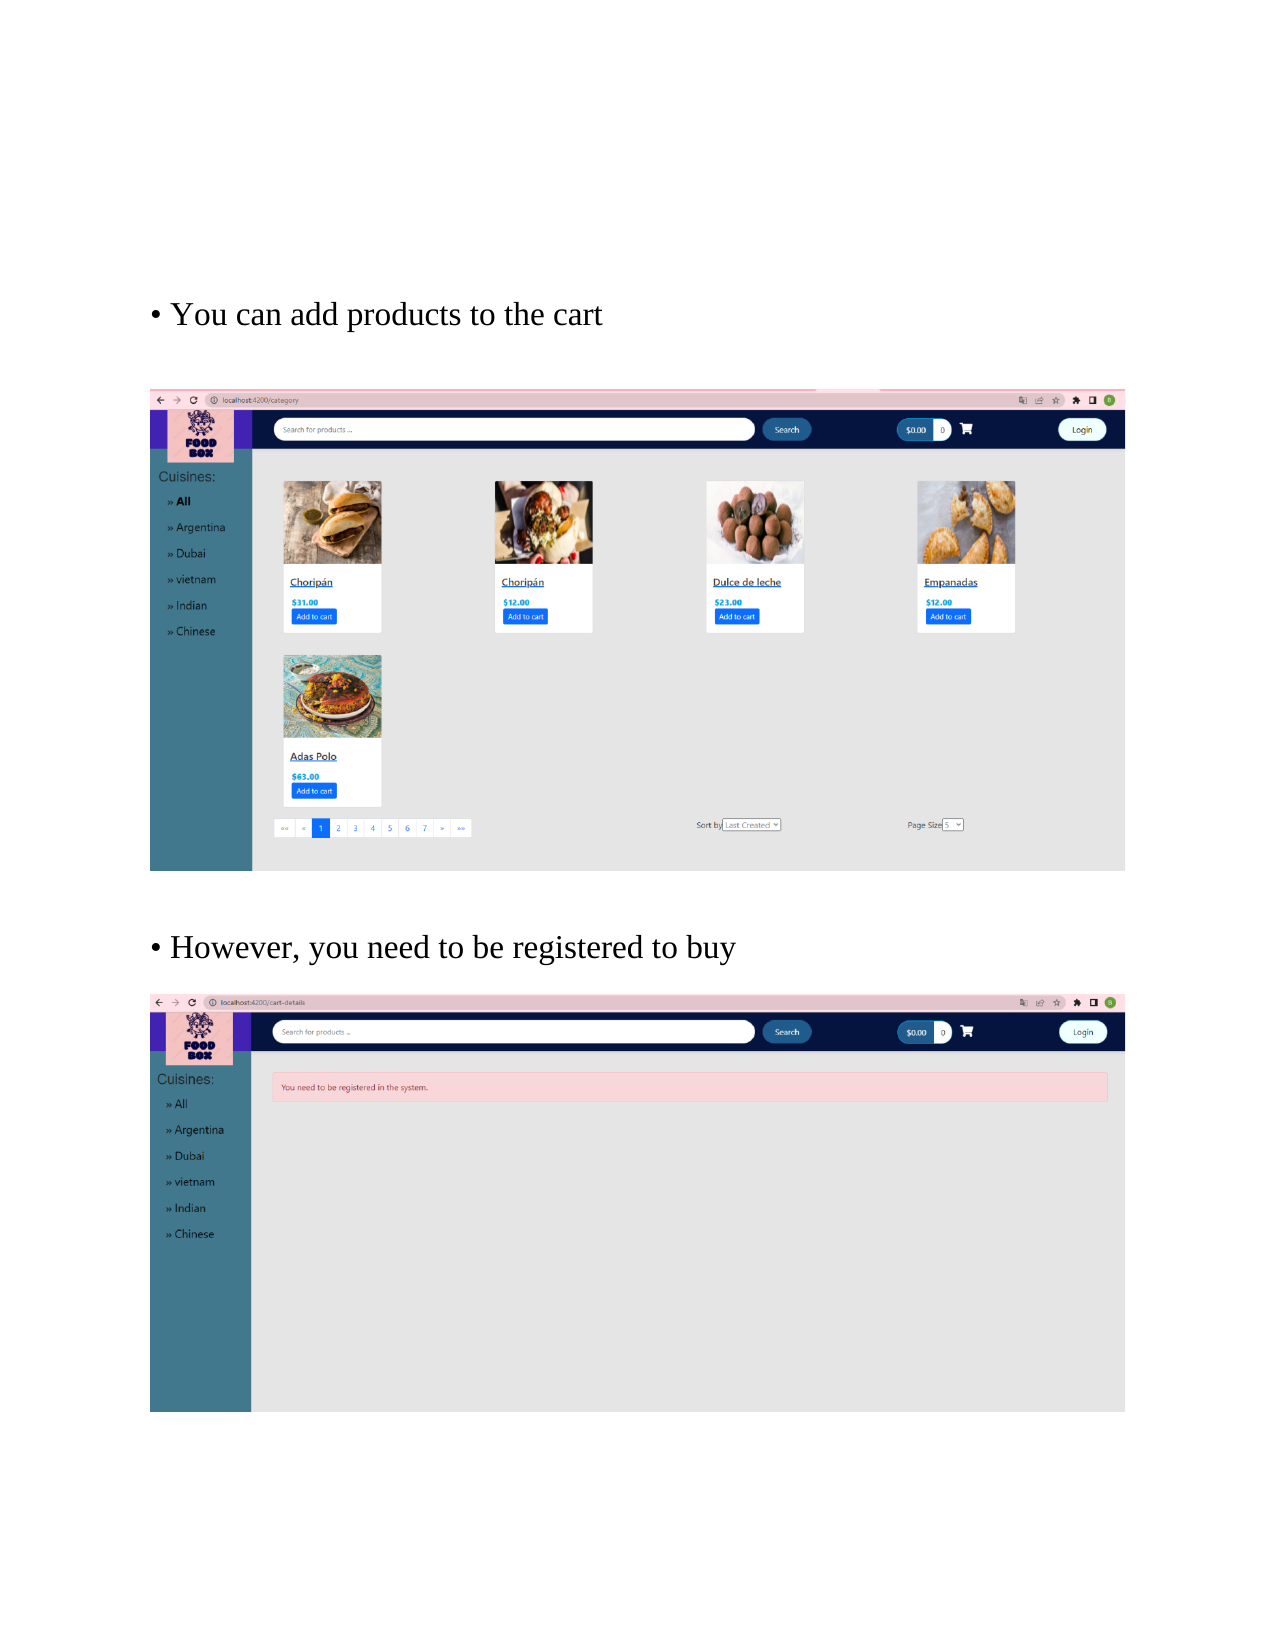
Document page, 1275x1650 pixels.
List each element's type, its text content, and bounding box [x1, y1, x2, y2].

text • You can add products to the cart [150, 294, 1125, 332]
picture [150, 389, 1125, 871]
text • However, you need to be registered to buy [150, 928, 1125, 966]
picture [150, 994, 1125, 1412]
